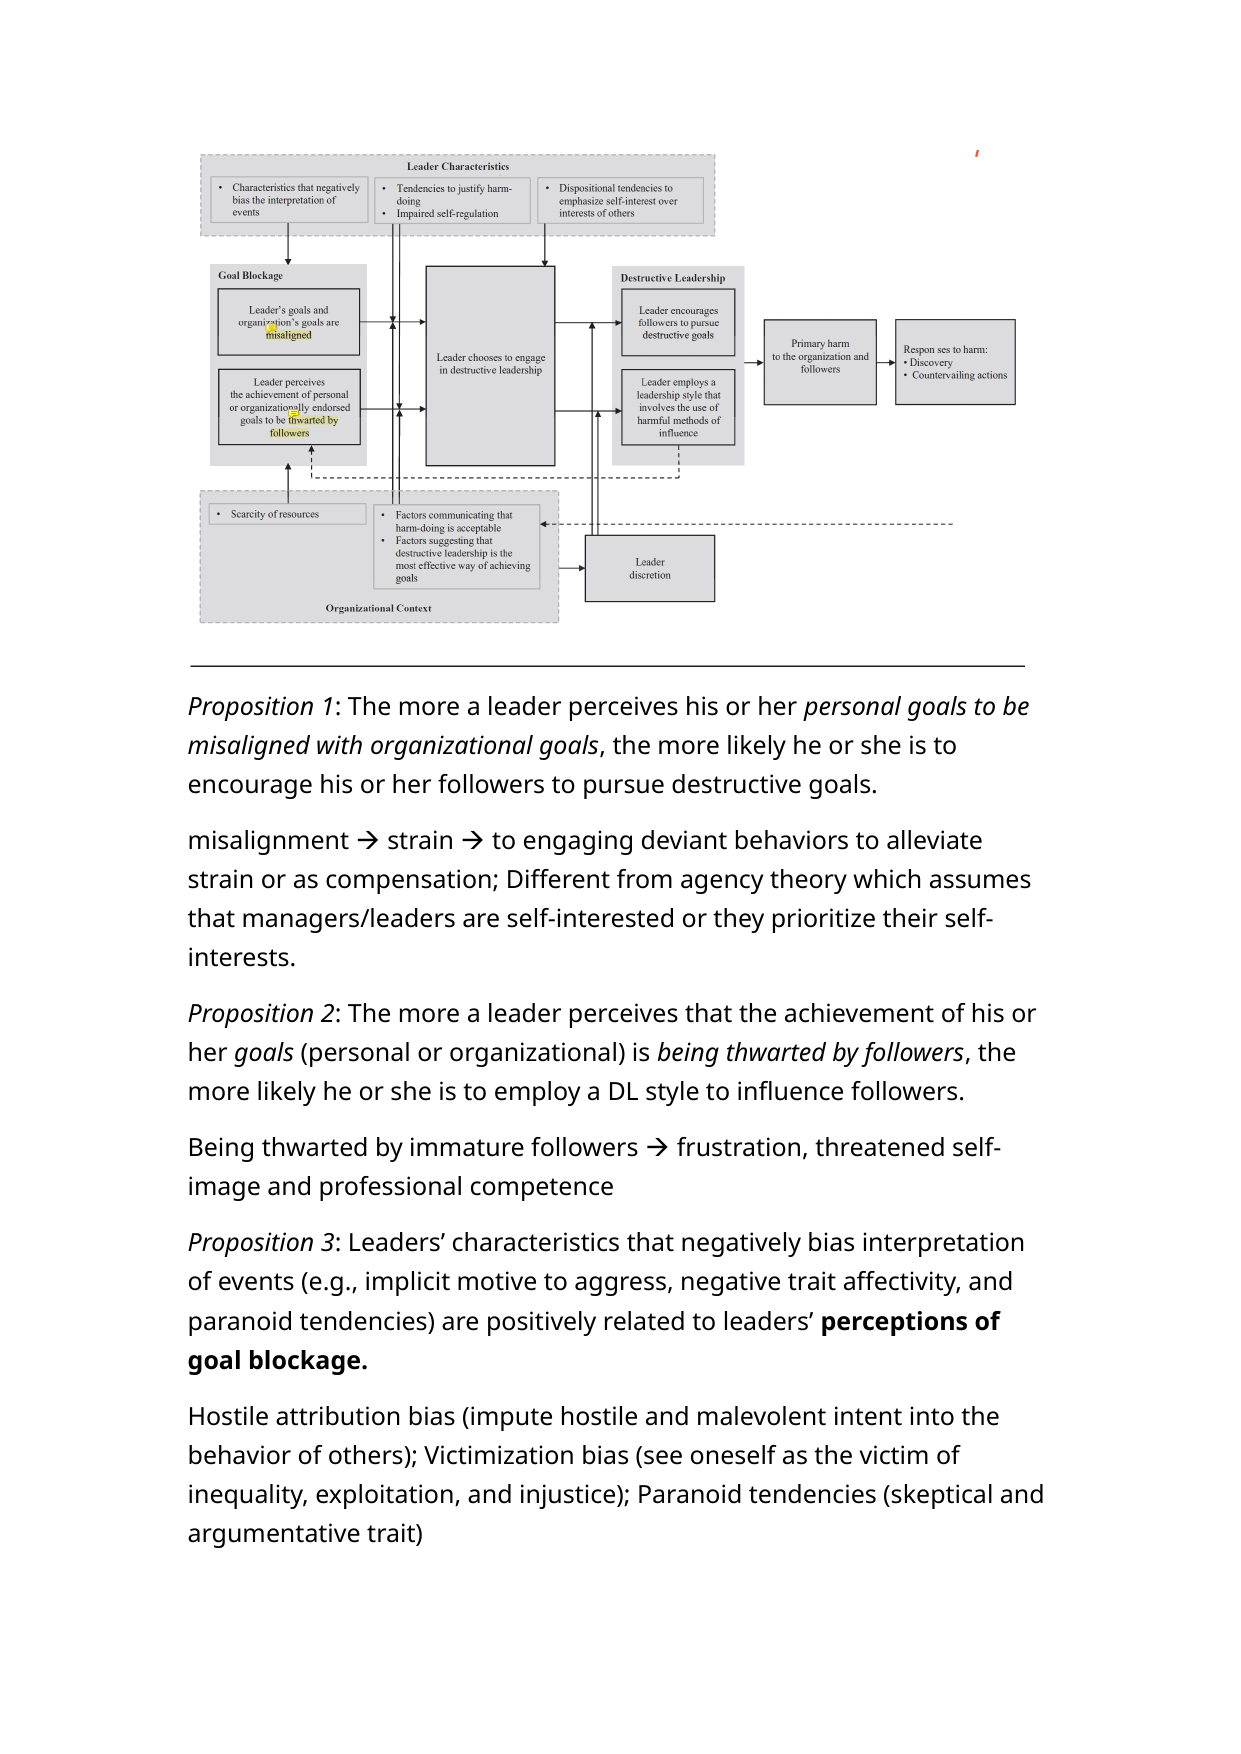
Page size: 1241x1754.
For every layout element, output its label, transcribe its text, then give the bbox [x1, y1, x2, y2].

text Being thwarted by immature followers frustration, threatened self-image and professional competence [187, 1130, 1053, 1203]
picture [187, 150, 1053, 667]
text Proposition 1: The more a leader perceives his or her personal goals to be misaligned with organizational goals, the more likely he or she is to encourage his or her followers to pursue destructive goals. [187, 688, 1053, 801]
text Proposition 2: The more a leader perceives that the achievement of his or her goals (personal or organizational) is being thwarted by followers, the more likely he or she is to employ a DL style to influence followers. [187, 996, 1053, 1108]
text misalignment strain to engaging deviant behaviors to alleviate strain or as compensation; Different from agency theory which assumes that managers/leaders are self-interested or they prioritize their self-interests. [187, 822, 1053, 974]
text Hostile attribution bias (impute hostile and malevolent intent into the behavior of others); Victimization bias (see oneself as the victim of inequality, exploitation, and injustice); Paranoid tendencies (skeptical and argumentative trait) [187, 1398, 1053, 1550]
text Proposition 3: Leaders’ characteristics that negatively bias interpretation of events (e.g., implicit motive to aggress, negative trait affectivity, and paranoid tendencies) are positively related to leaders’ perceptions of goal blockage. [187, 1225, 1053, 1376]
